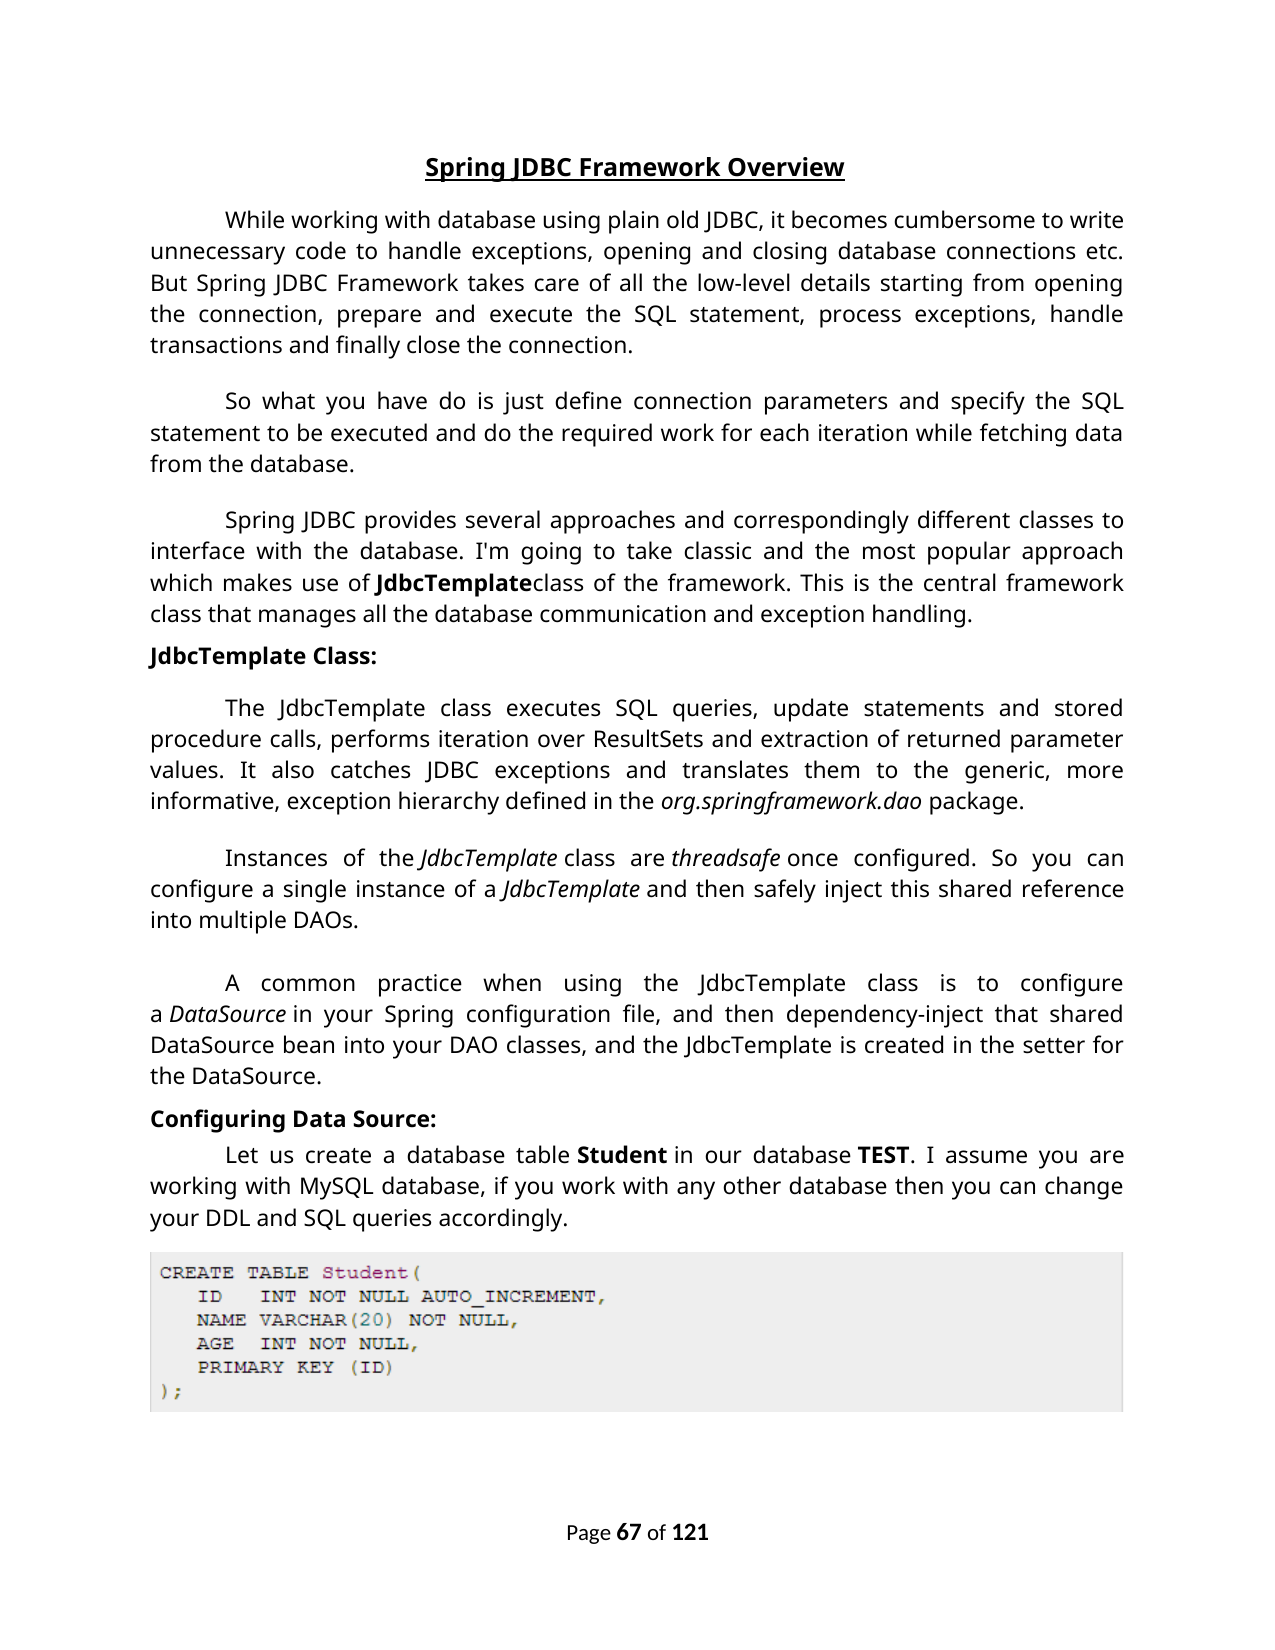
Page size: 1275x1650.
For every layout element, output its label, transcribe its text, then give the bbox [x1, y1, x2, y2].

text Instances of the JdbcTemplate class are threadsafe once configured. So you can configure a single instance of a JdbcTemplate and then safely inject this shared reference into multiple DAOs. [150, 842, 1125, 935]
text Spring JDBC provides several approaches and correspondingly different classes to interface with the database. I'm going to take classic and the most popular approach which makes use of JdbcTemplateclass of the framework. This is the central framework class that manages all the database communication and exception handling. [150, 504, 1125, 629]
text While working with database using plain old JDBC, it becomes cumbersome to write unnecessary code to handle exceptions, opening and closing database connections etc. But Spring JDBC Framework takes care of all the low-level details starting from opening the connection, prepare and execute the SQL statement, process exceptions, handle transactions and finally close the connection. [150, 204, 1125, 360]
text Let us create a database table Student in our database TEST. I assume you are working with MySQL database, if you work with any other database then you can change your DDL and SQL queries accordingly. [150, 1139, 1125, 1233]
text A common practice when using the JdbcTemplate class is to configure a DataSource in your Spring configuration file, and then dependency-inject that shared DataSource bean into your DAO classes, and the JdbcTemplate is created in the setter for the DataSource. [150, 967, 1125, 1092]
picture [150, 1252, 1125, 1412]
text The JdbcTemplate class executes SQL queries, update statements and stored procedure calls, performs iteration over ResultSets and extraction of returned parameter values. It also catches JDBC exceptions and translates them to the generic, more informative, exception hierarchy defined in the org.springframework.dao package. [150, 692, 1125, 817]
subtitle JdbcTemplate Class: [150, 634, 1120, 672]
text So what you have do is just define connection parameters and specify the SQL statement to be executed and do the required work for each iteration while fetching data from the database. [150, 385, 1125, 479]
text Spring JDBC Framework Overview [150, 150, 1120, 184]
subtitle Configuring Data Source: [150, 1097, 1120, 1134]
